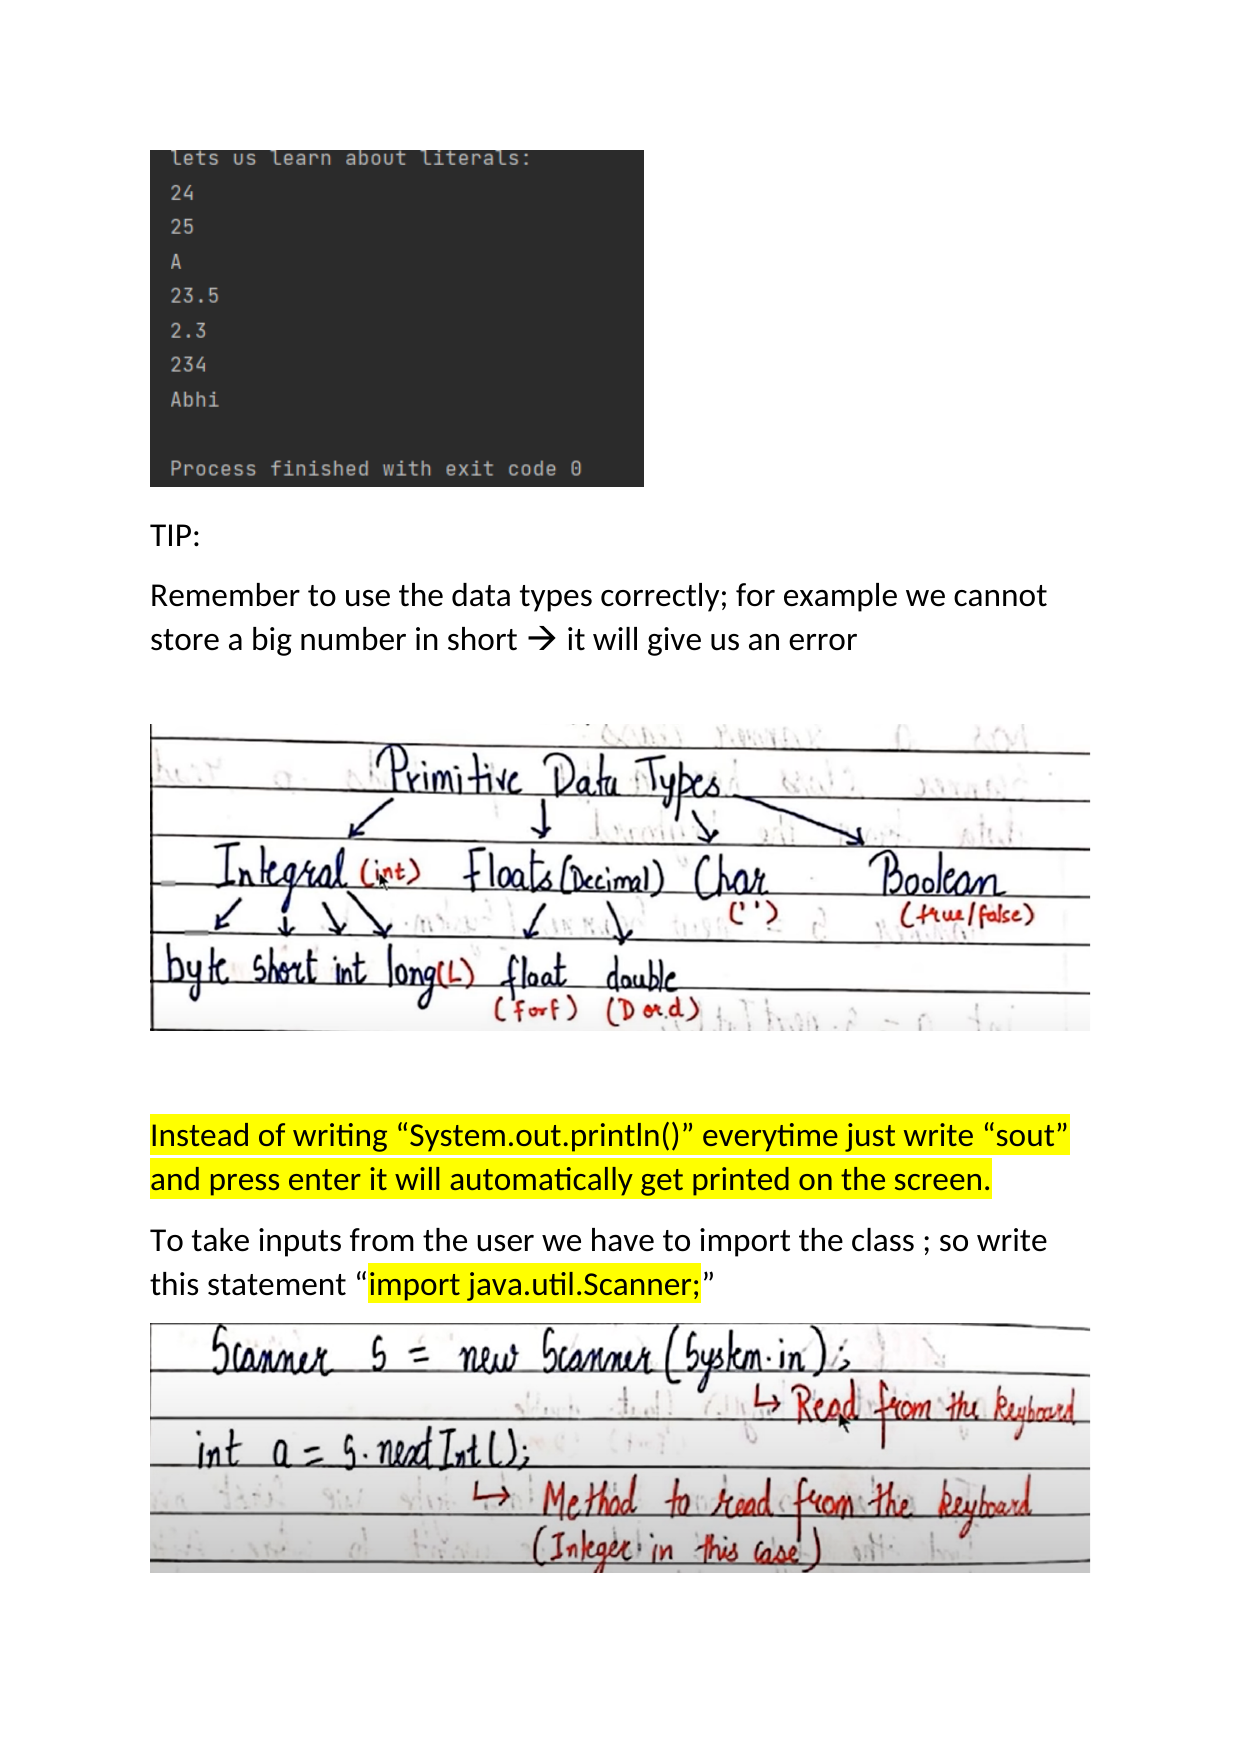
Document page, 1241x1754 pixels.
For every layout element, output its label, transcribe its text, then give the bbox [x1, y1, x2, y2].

picture [150, 724, 1091, 1031]
text To take inputs from the user we have to import the class ; so write this statement “import java.util.Scanner;” [150, 1219, 1090, 1303]
text Instead of writing “System.out.println()” everytime just write “sout” and press enter it will automatically get printed on the screen. [150, 1114, 1090, 1199]
text TIP: [150, 514, 1090, 554]
text Remember to use the data types correctly; for example we cannot store a big number in short it will give us an error [150, 574, 1090, 659]
